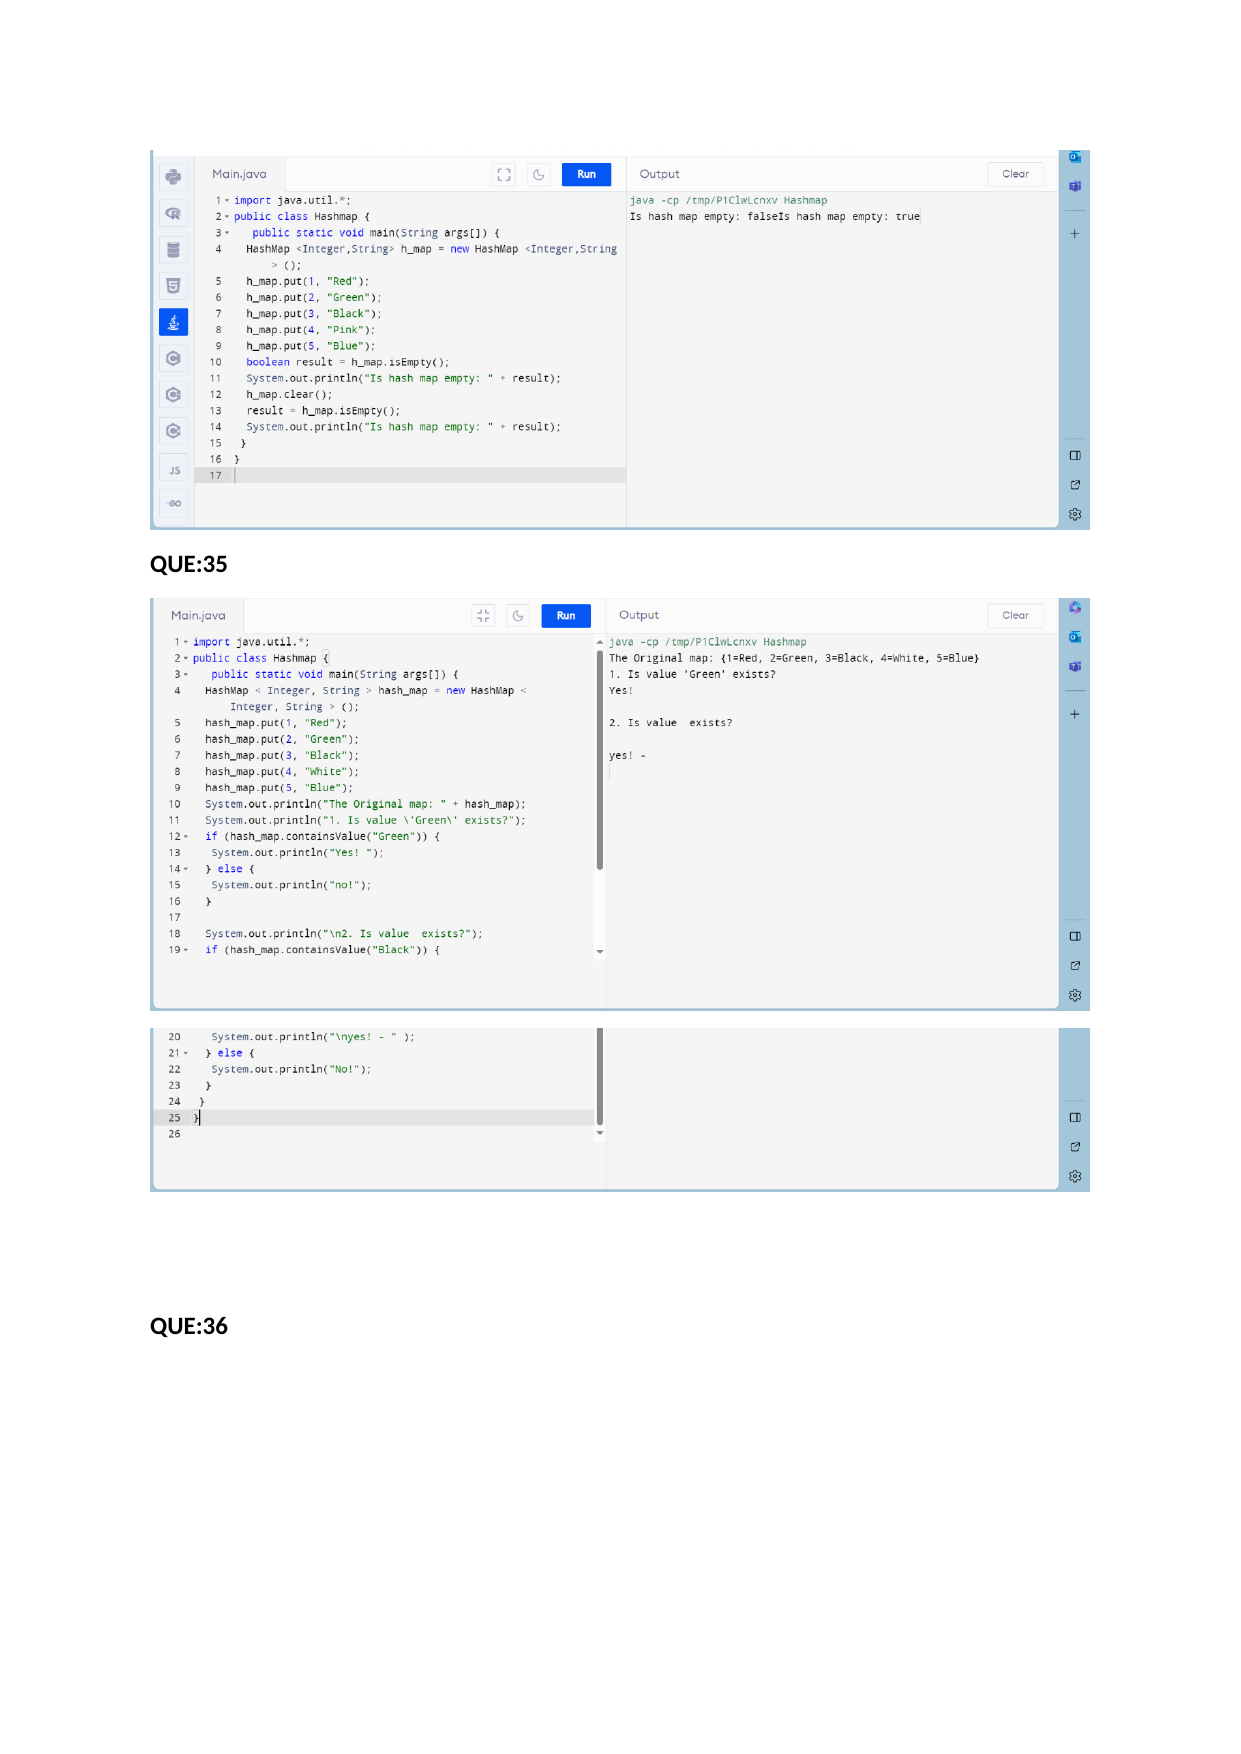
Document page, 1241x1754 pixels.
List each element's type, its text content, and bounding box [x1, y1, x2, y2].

text QUE:35 [150, 548, 1090, 579]
picture [150, 598, 1091, 1011]
text QUE:36 [150, 1310, 1090, 1341]
picture [150, 1028, 1091, 1192]
picture [150, 150, 1091, 530]
